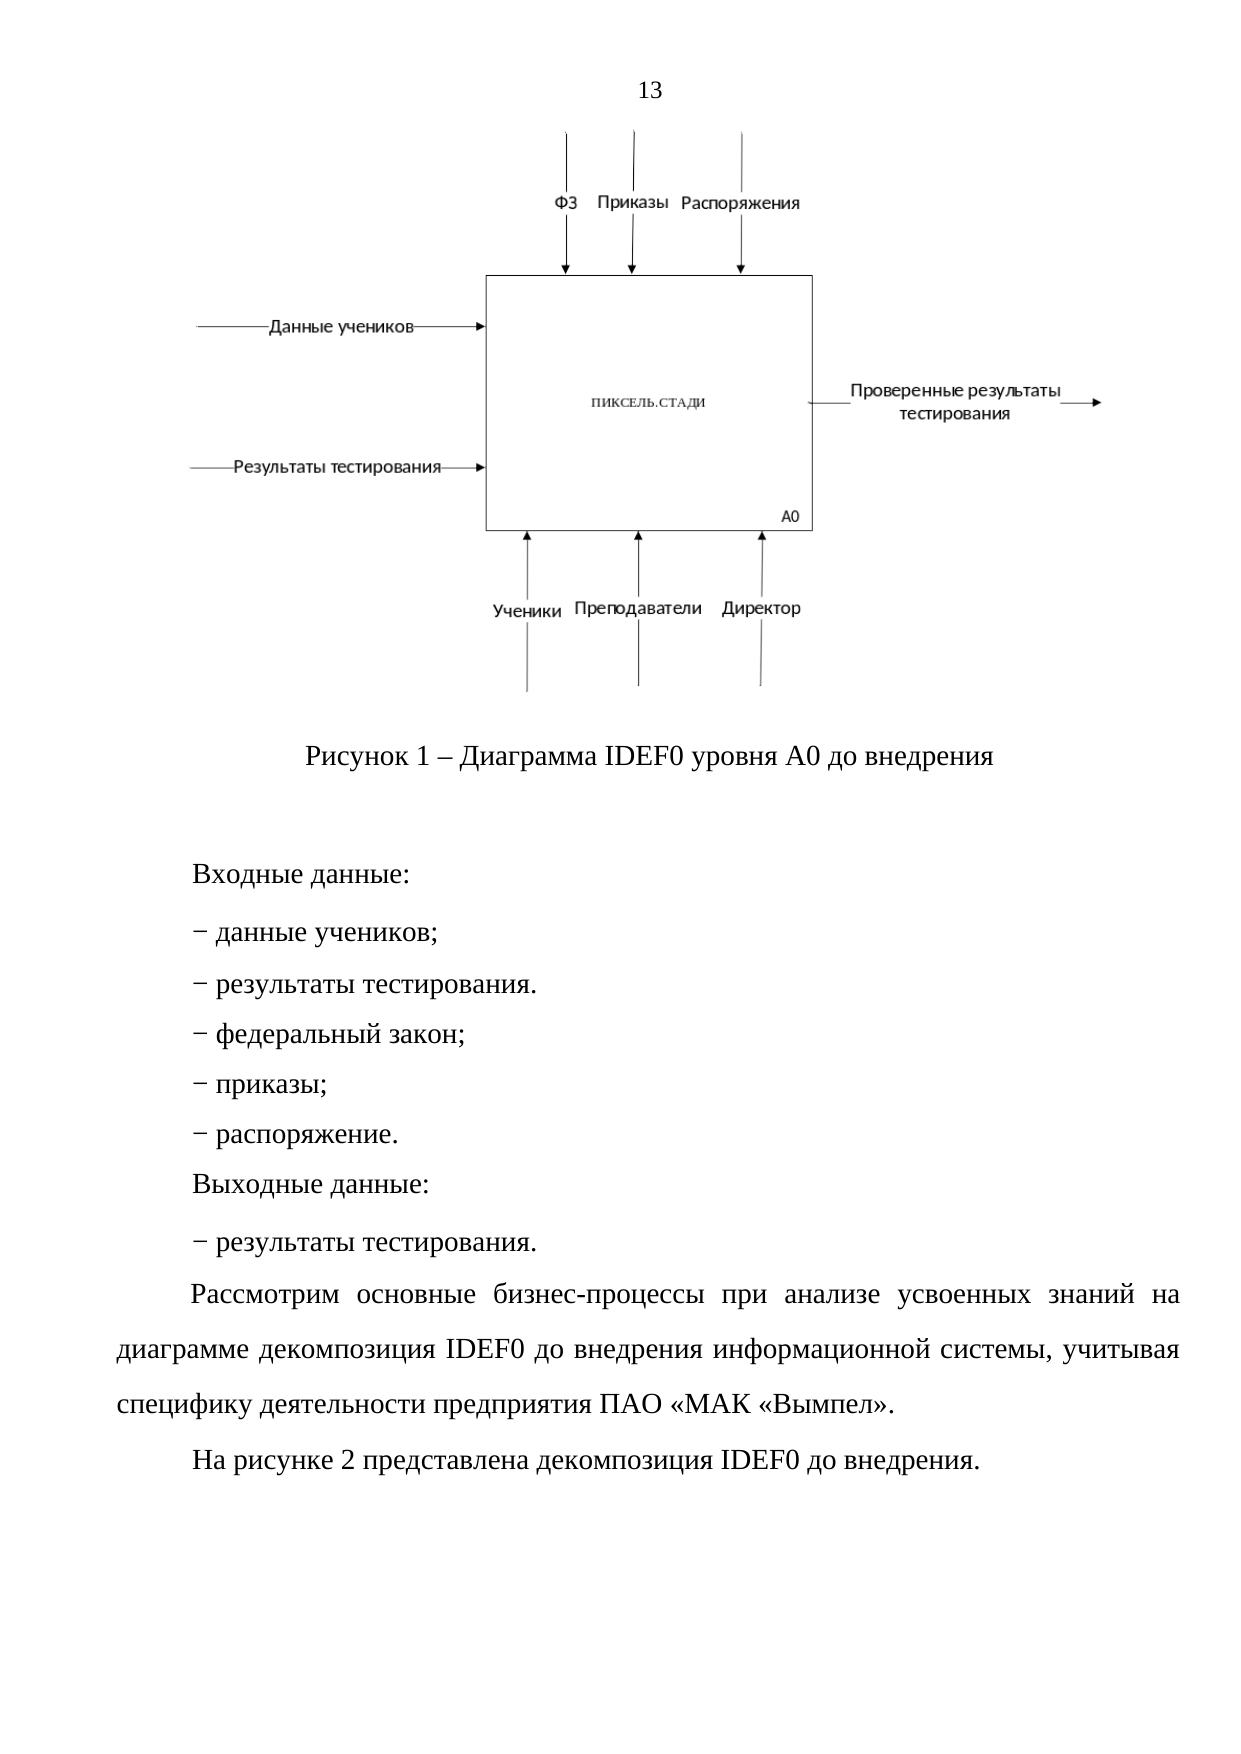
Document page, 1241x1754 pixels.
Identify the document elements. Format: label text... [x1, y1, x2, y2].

text − федеральный закон; [192, 1016, 1189, 1050]
text − результаты тестирования. [192, 1224, 1189, 1257]
text На рисунке 2 представлена декомпозиция IDEF0 до внедрения. [192, 1442, 1189, 1476]
text Входные данные: [192, 856, 1189, 890]
text Выходные данные: [192, 1166, 1189, 1200]
text − приказы; [192, 1066, 1189, 1100]
text Рисунок 1 – Диаграмма IDEF0 уровня А0 до внедрения [305, 738, 1189, 772]
text − распоряжение. [192, 1116, 1189, 1150]
text − результаты тестирования. [192, 966, 1189, 999]
text − данные учеников; [192, 914, 1189, 947]
text Рассмотрим основные бизнес-процессы при анализе усвоенных знаний на диаграмме декомпозиция IDEF0 до внедрения информационной системы, учитывая специфику деятельности предприятия ПАО «МАК «Вымпел». [116, 1277, 1181, 1420]
